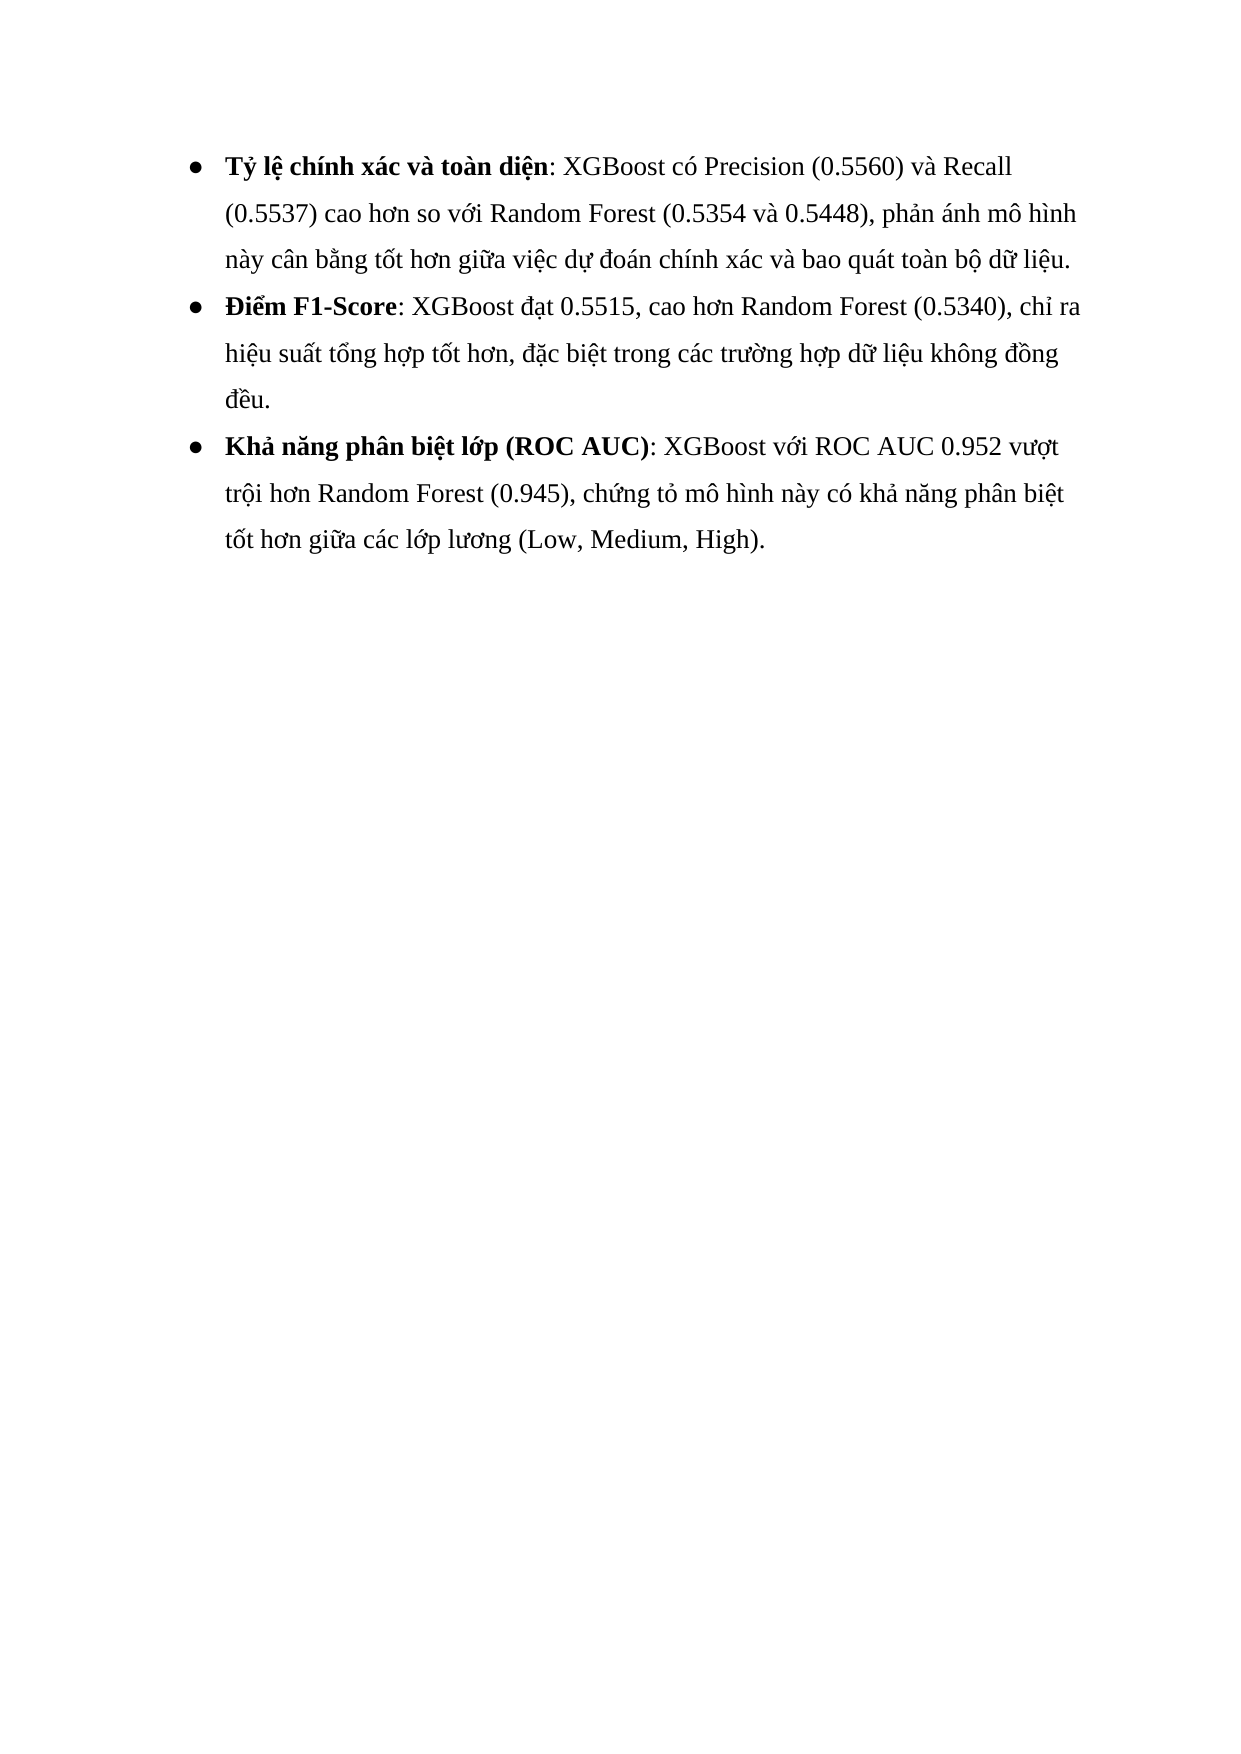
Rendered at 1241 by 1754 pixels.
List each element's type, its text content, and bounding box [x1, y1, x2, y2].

list Tỷ lệ chính xác và toàn diện: XGBoost có Precision (0.5560) và Recall (0.5537) cao hơn so với Random Forest (0.5354 và 0.5448), phản ánh mô hình này cân bằng tốt hơn giữa việc dự đoán chính xác và bao quát toàn bộ dữ liệu. [187, 150, 1090, 274]
list Khả năng phân biệt lớp (ROC AUC): XGBoost với ROC AUC 0.952 vượt trội hơn Random Forest (0.945), chứng tỏ mô hình này có khả năng phân biệt tốt hơn giữa các lớp lương (Low, Medium, High). [187, 430, 1090, 554]
list Điểm F1-Score: XGBoost đạt 0.5515, cao hơn Random Forest (0.5340), chỉ ra hiệu suất tổng hợp tốt hơn, đặc biệt trong các trường hợp dữ liệu không đồng đều. [187, 290, 1090, 414]
